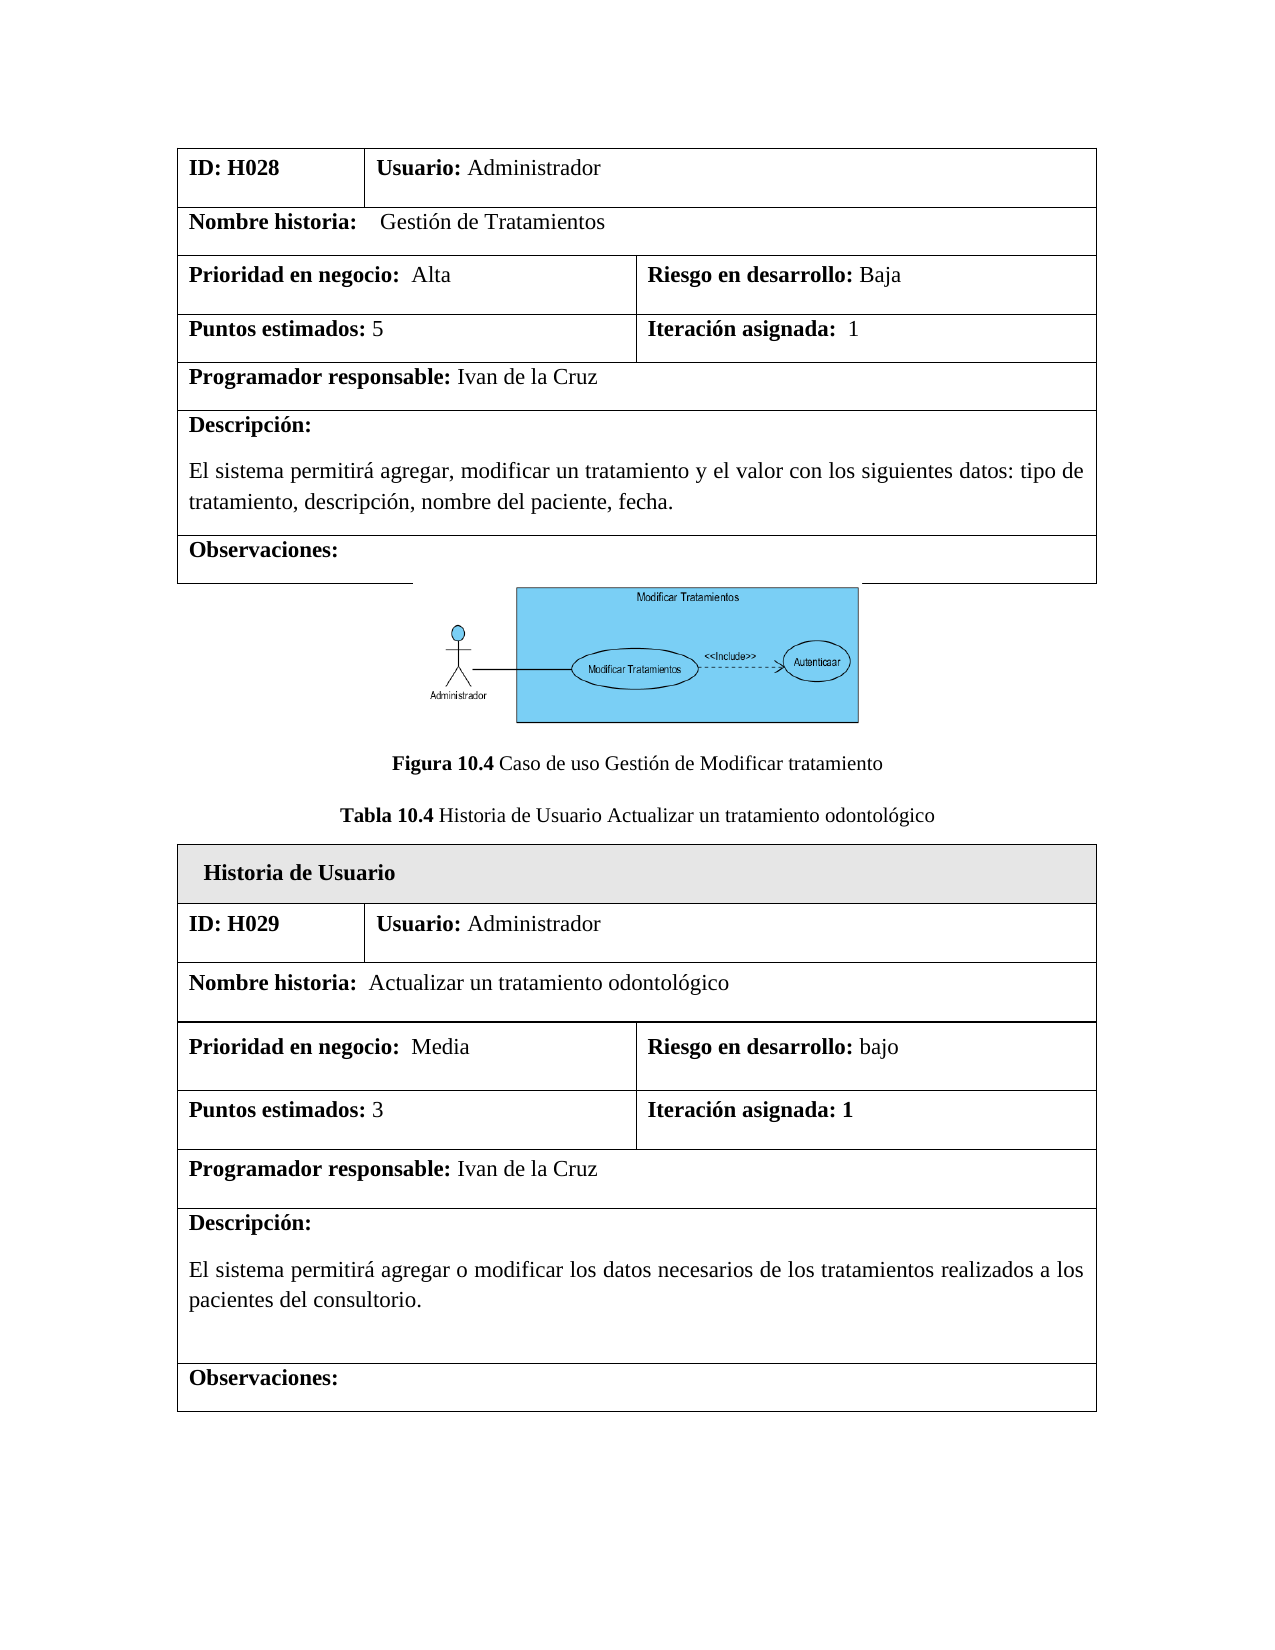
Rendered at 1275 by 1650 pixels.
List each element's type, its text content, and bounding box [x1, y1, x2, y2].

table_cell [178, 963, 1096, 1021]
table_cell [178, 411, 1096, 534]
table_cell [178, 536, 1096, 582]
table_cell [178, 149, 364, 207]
text Figura 10.4 Caso de uso Gestión de Modificar tratamiento [177, 750, 1098, 774]
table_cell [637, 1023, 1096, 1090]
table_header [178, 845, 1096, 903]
picture [413, 583, 863, 730]
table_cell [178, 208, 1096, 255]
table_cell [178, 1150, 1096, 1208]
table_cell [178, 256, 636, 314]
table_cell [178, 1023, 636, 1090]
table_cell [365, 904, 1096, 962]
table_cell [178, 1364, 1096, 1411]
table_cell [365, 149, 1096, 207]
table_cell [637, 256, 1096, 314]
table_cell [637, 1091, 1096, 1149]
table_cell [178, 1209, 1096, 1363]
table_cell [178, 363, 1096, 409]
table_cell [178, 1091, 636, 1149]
text Tabla 10.4 Historia de Usuario Actualizar un tratamiento odontológico [177, 803, 1098, 827]
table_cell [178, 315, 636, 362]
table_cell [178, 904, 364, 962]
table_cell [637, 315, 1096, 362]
